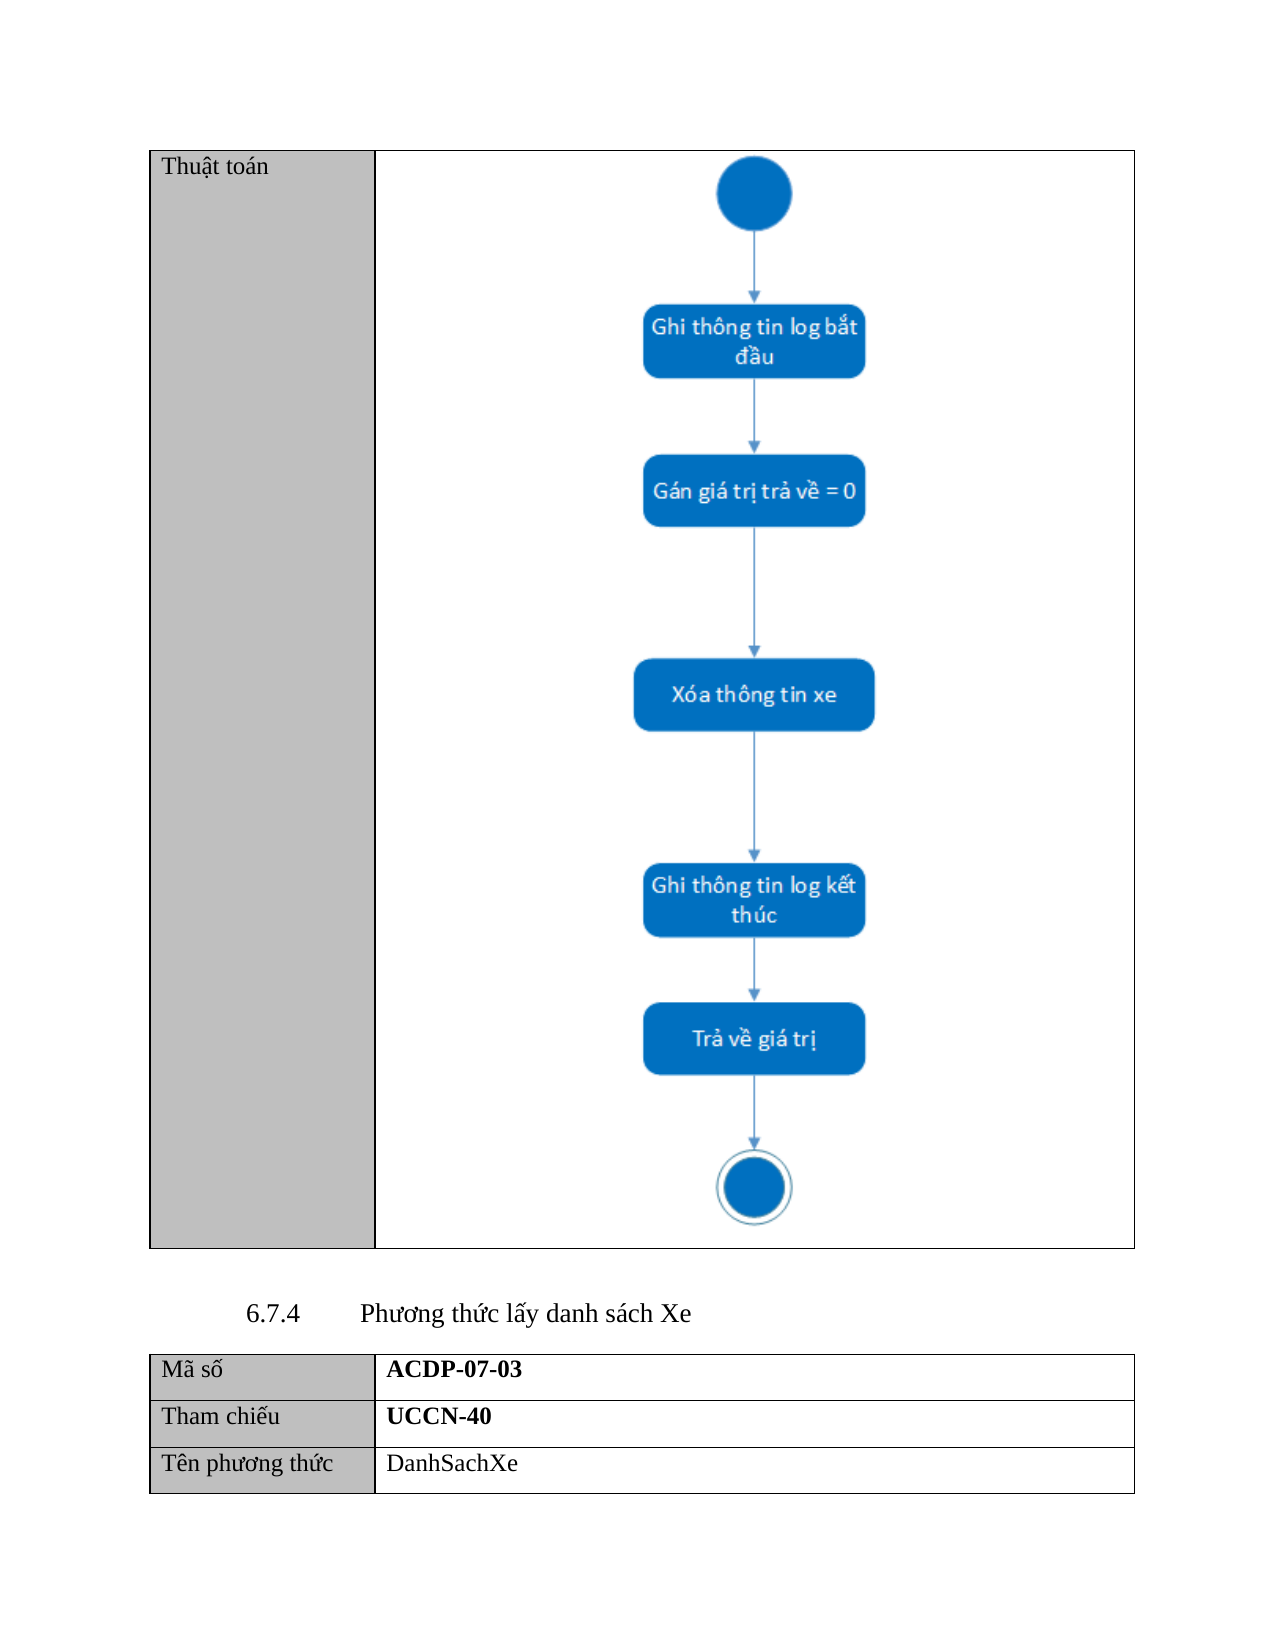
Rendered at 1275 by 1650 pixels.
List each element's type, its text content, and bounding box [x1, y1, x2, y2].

table_cell UCCN-40 [376, 1401, 1134, 1447]
table_cell [376, 151, 1134, 1248]
table_header Mã số [151, 1355, 374, 1400]
table_header ACDP-07-03 [376, 1355, 1134, 1400]
picture [632, 151, 878, 1231]
list Phương thức lấy danh sách Xe [300, 1297, 1125, 1328]
table_cell DanhSachXe [376, 1448, 1134, 1493]
table_cell Thuật toán [151, 151, 374, 1248]
table_cell Tham chiếu [151, 1401, 374, 1447]
table_cell Tên phương thức [151, 1448, 374, 1493]
